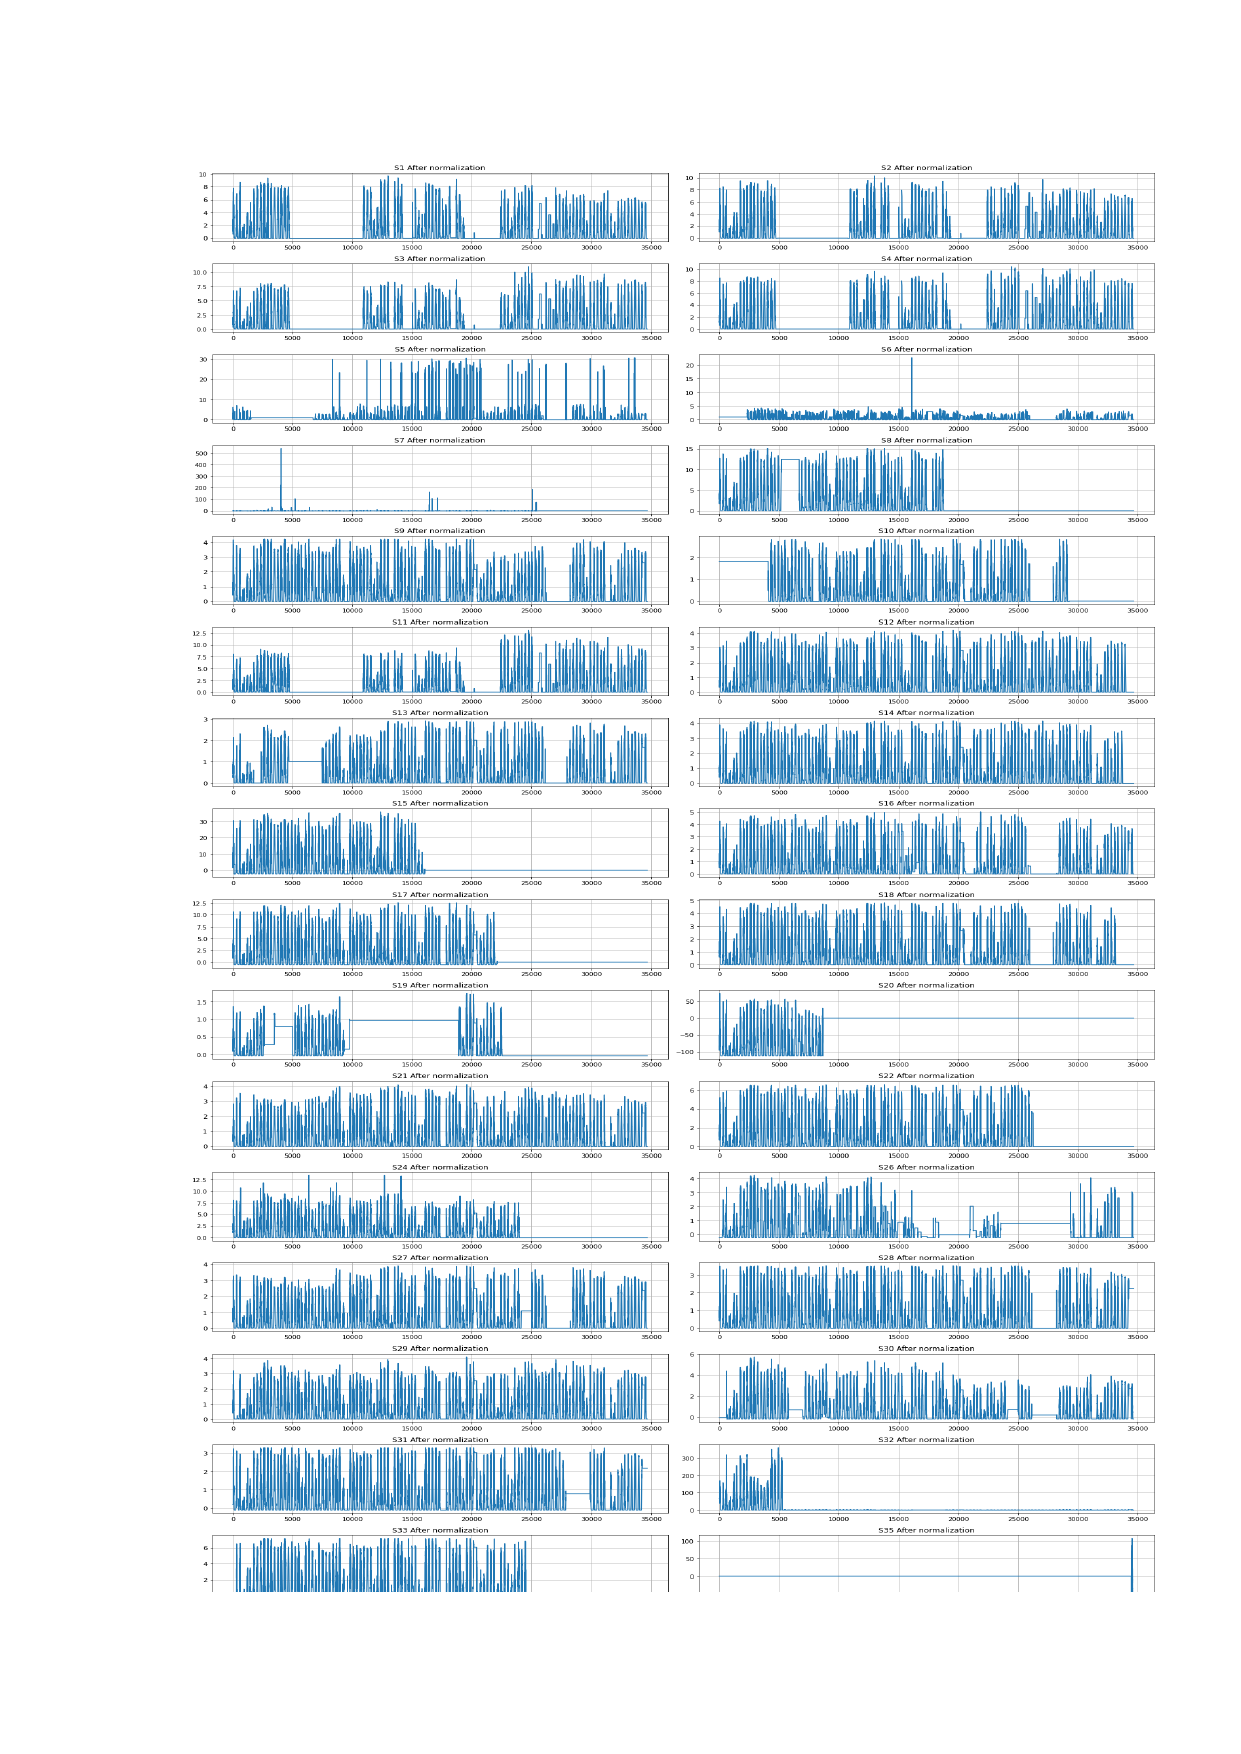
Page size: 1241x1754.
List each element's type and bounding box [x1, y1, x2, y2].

picture [187, 162, 1159, 1592]
